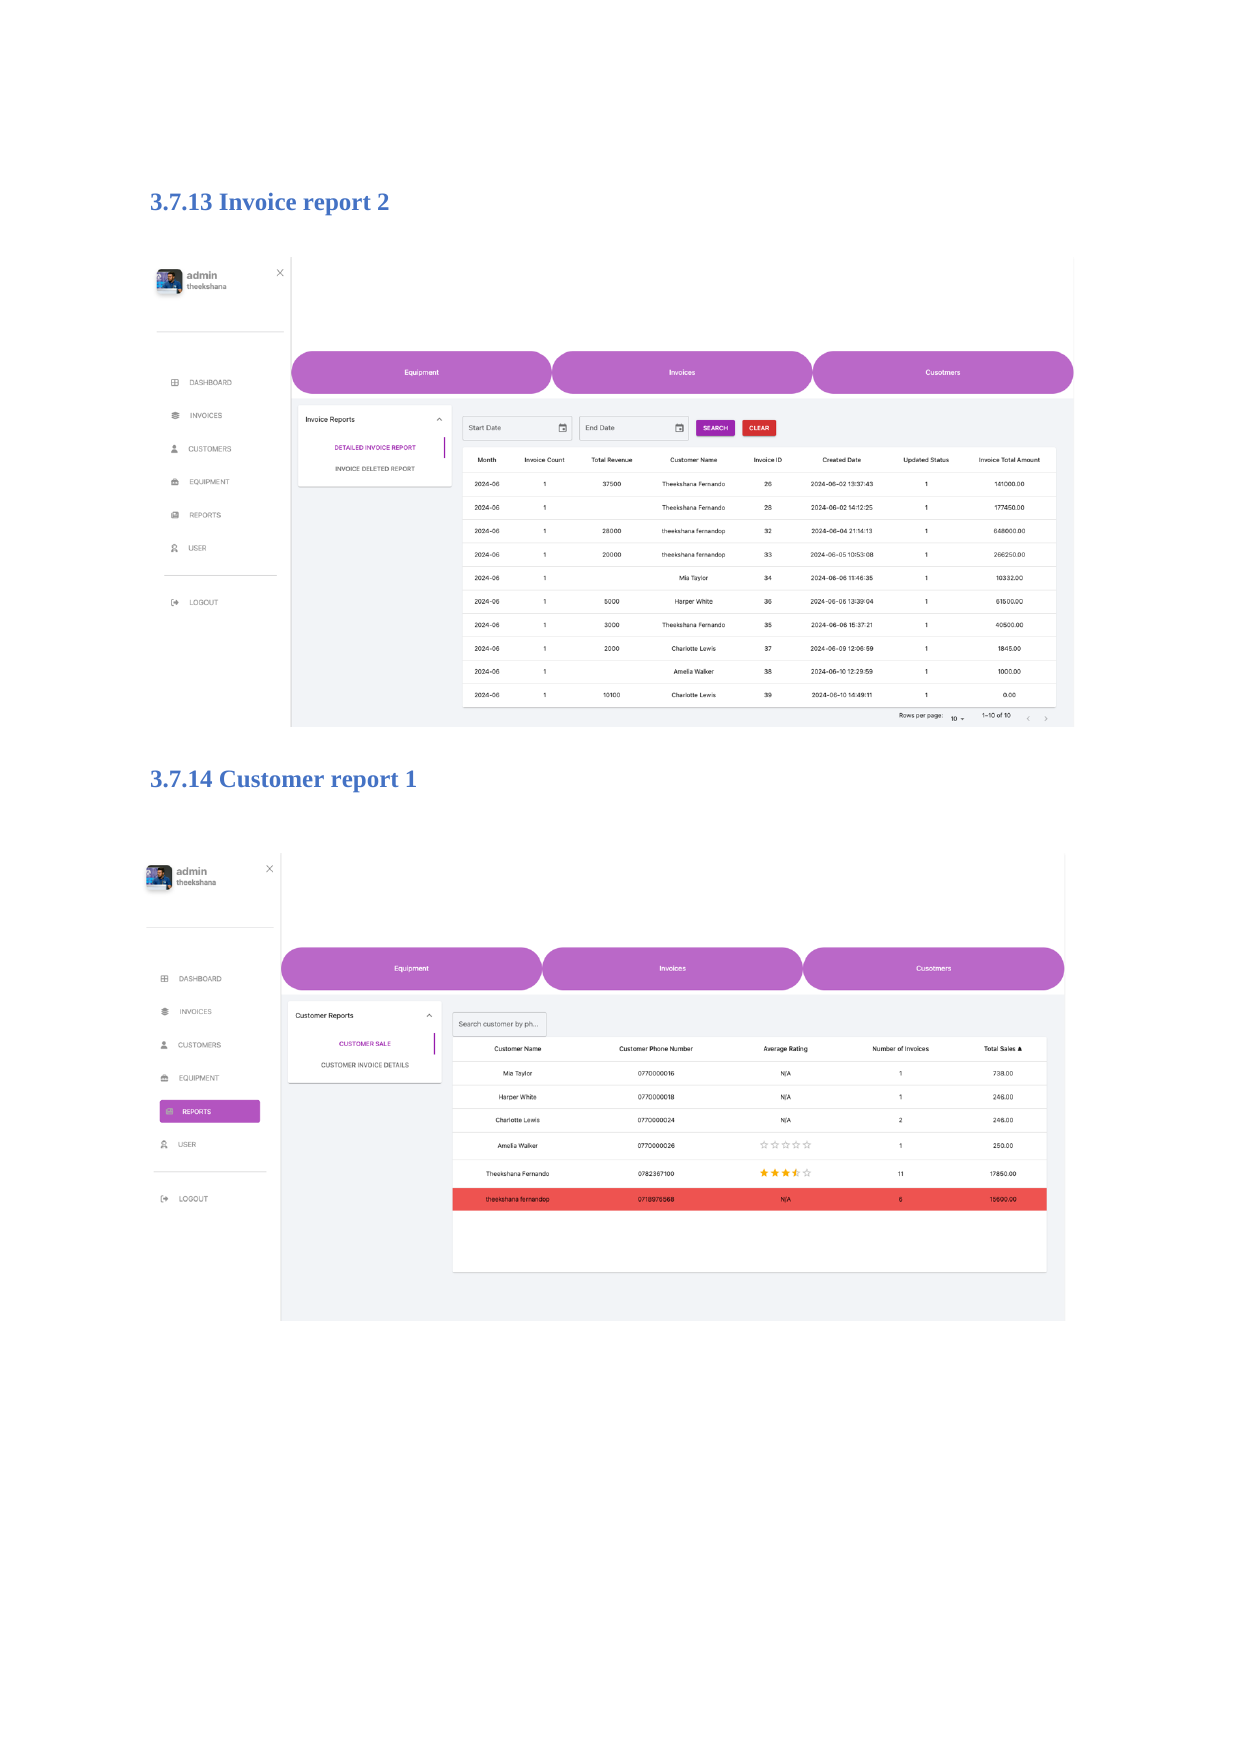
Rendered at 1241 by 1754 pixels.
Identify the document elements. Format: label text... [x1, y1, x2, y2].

subtitle 3.7.13 Invoice report 2 [150, 187, 1090, 216]
picture [150, 257, 1091, 727]
subtitle 3.7.14 Customer report 1 [150, 764, 1090, 793]
picture [140, 853, 1078, 1320]
